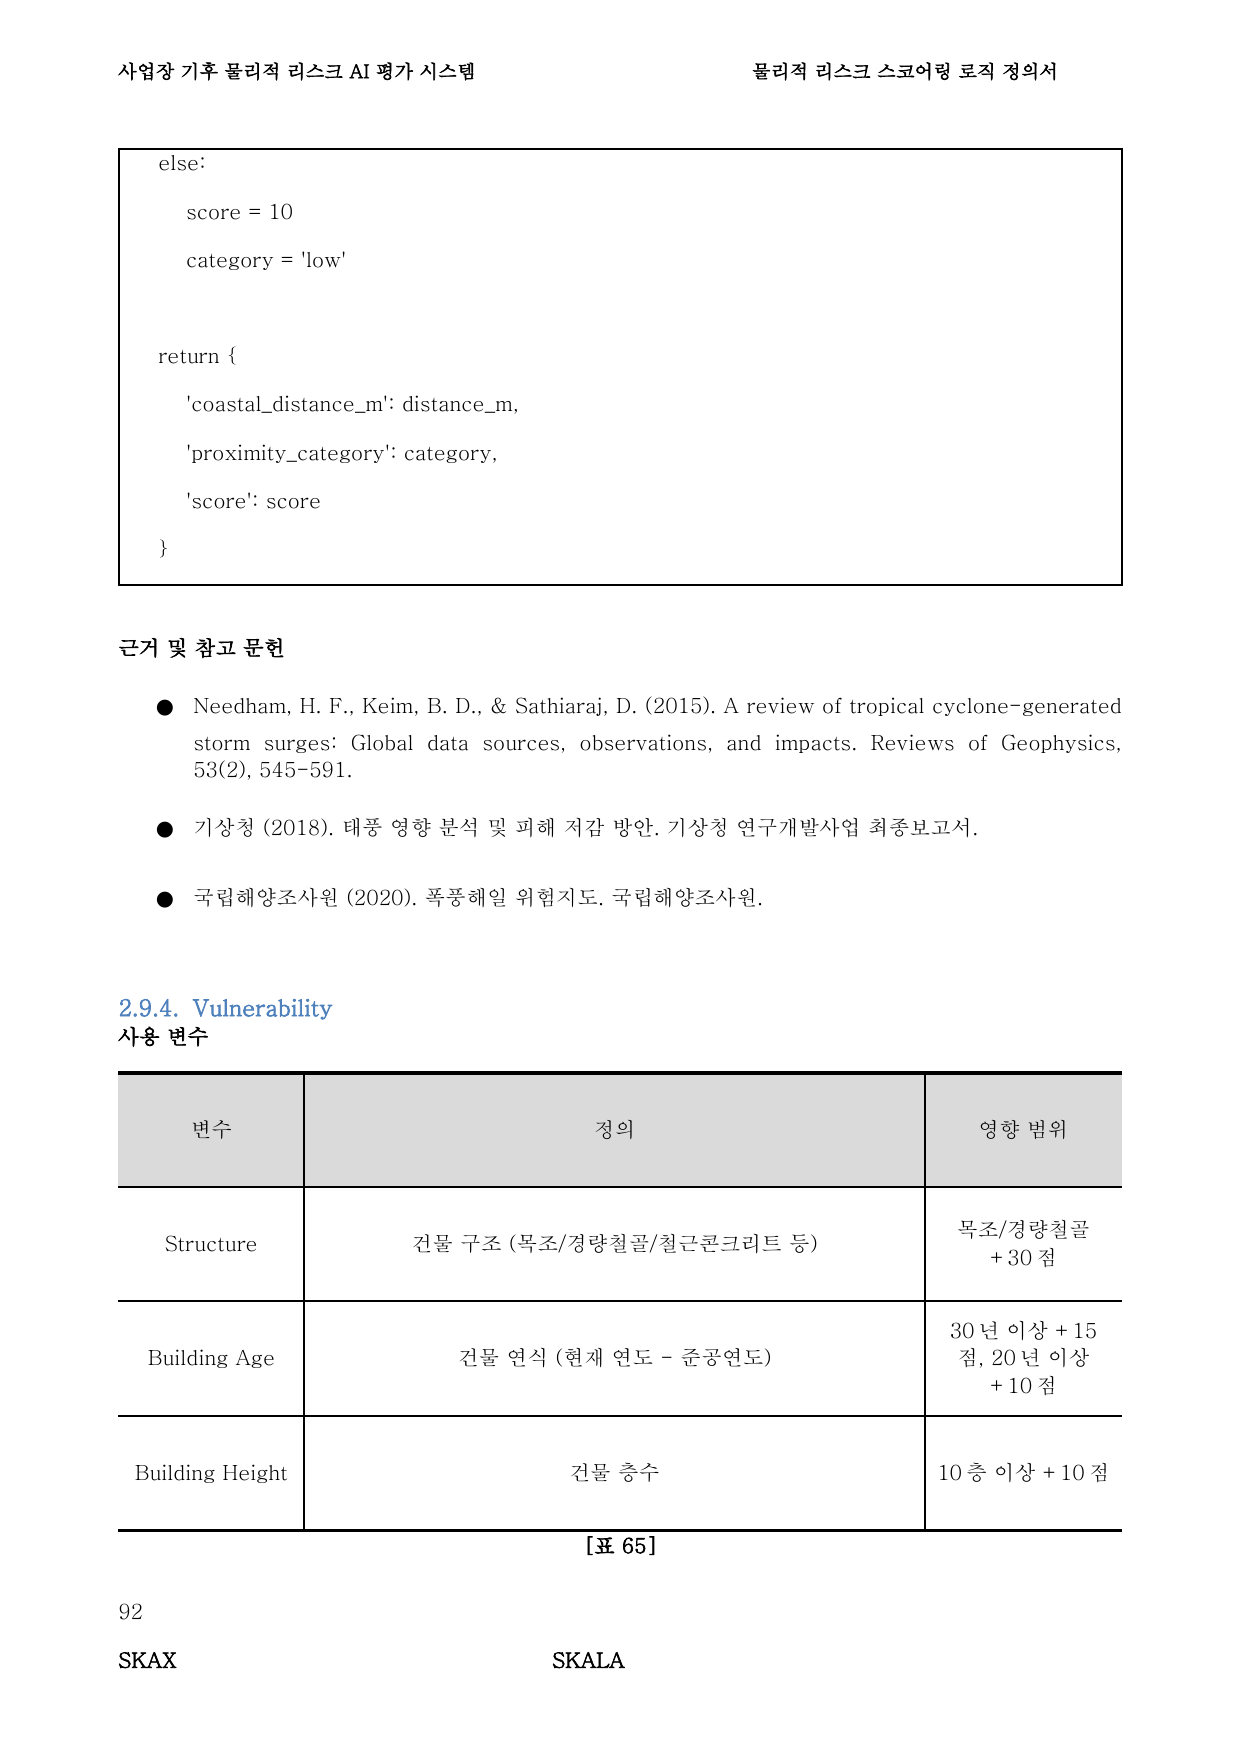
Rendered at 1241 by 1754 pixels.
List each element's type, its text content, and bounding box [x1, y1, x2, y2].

table_header 변수 [118, 1075, 303, 1186]
table_cell 건물 연식 (현재 연도 - 준공연도) [305, 1302, 924, 1414]
table_cell Building Age [118, 1302, 303, 1414]
table_header 정의 [305, 1075, 924, 1186]
text 근거 및 참고 문헌 [118, 634, 1122, 658]
table_header 영향 범위 [926, 1075, 1122, 1186]
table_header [120, 150, 1121, 584]
table_cell Structure [118, 1188, 303, 1300]
list Needham, H. F., Keim, B. D., & Sathiaraj, D. (2015). A review of tropical cyclone-generated storm surges: Global data sources, observations, and impacts. Reviews of Geophysics, 53(2), 545-591. [156, 683, 1122, 780]
table_cell 건물 구조 (목조/경량철골/철근콘크리트 등) [305, 1188, 924, 1300]
list 국립해양조사원 (2020). 폭풍해일 위험지도. 국립해양조사원. [156, 874, 1122, 917]
text 사용 변수 [118, 1023, 1122, 1047]
subtitle Vulnerability [118, 993, 1122, 1019]
table_cell 건물 층수 [305, 1417, 924, 1529]
table_cell 10층 이상 +10점 [926, 1417, 1122, 1529]
table_cell 30년 이상 +15점, 20년 이상 +10점 [926, 1302, 1122, 1414]
table_cell 목조/경량철골 +30점 [926, 1188, 1122, 1300]
text [표 65] [118, 1532, 1122, 1556]
list 기상청 (2018). 태풍 영향 분석 및 피해 저감 방안. 기상청 연구개발사업 최종보고서. [156, 805, 1122, 847]
table_cell Building Height [118, 1417, 303, 1529]
